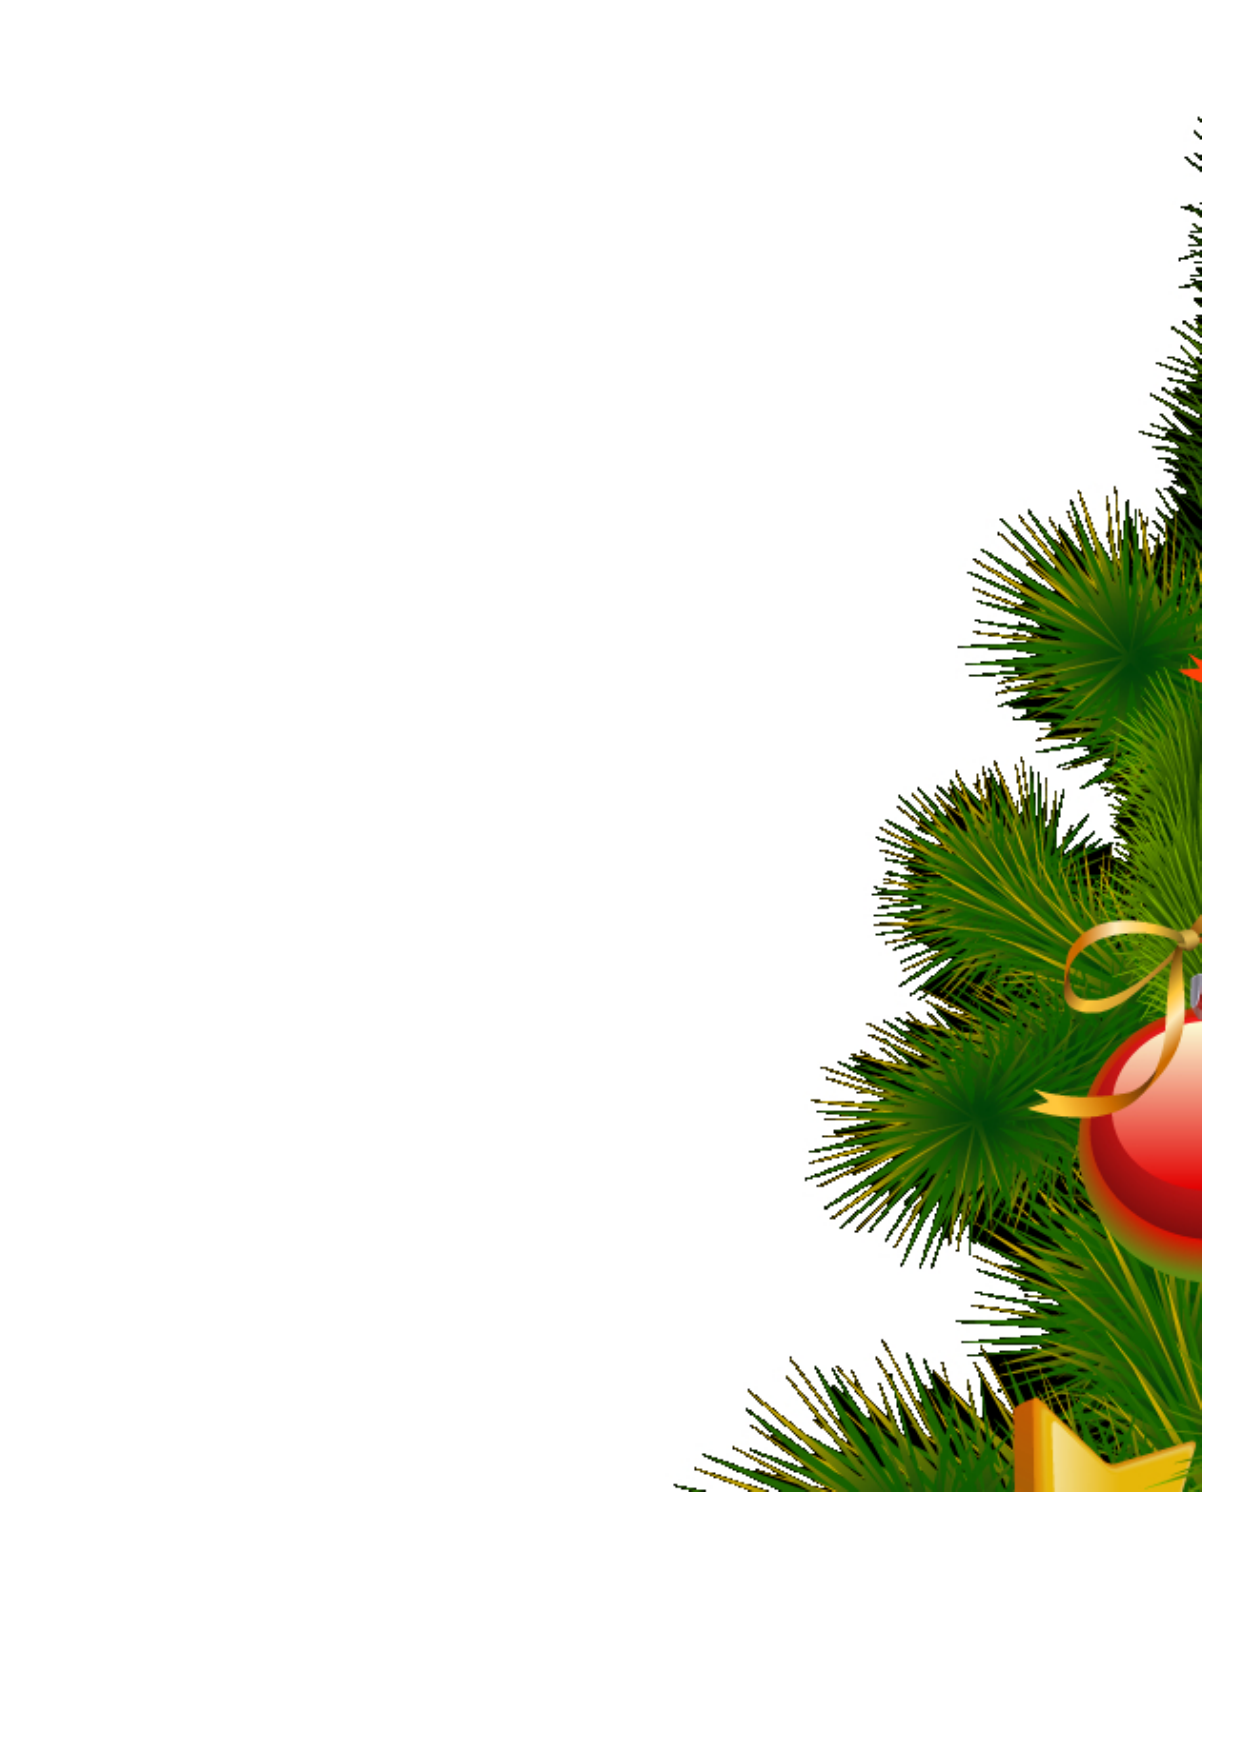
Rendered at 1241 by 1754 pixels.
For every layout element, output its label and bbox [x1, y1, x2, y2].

picture [41, 41, 1202, 1492]
